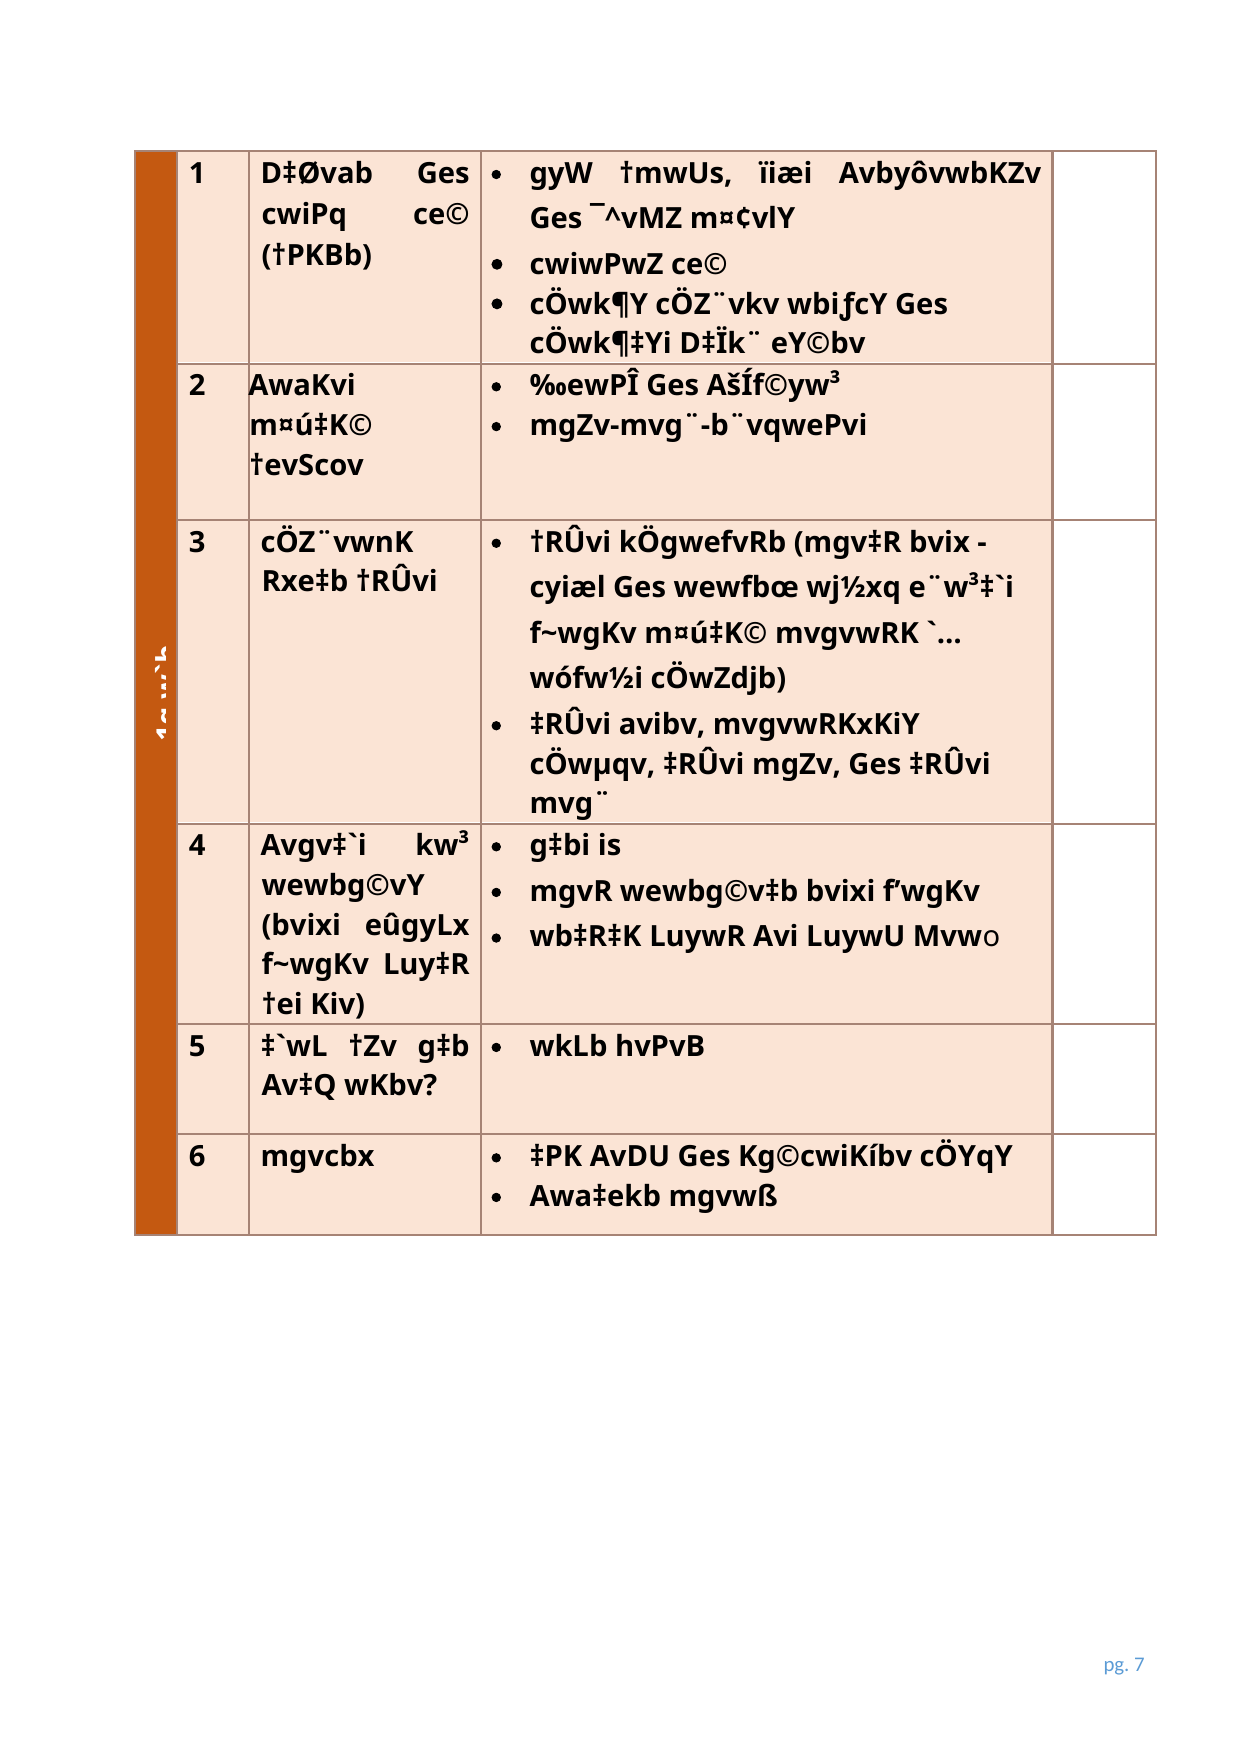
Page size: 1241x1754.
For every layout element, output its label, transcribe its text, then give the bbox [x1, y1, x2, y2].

table_cell 6 [178, 1135, 248, 1234]
table_cell 1g w`b [136, 152, 176, 1234]
table_cell 2 [178, 365, 248, 519]
table_cell 3 [178, 521, 248, 822]
table_cell [1054, 365, 1155, 519]
table_cell mgvcbx [250, 1135, 480, 1234]
table_cell 4 [178, 825, 248, 1023]
table_cell [1054, 1135, 1155, 1234]
table_cell †RÛvi kÖgwefvRb (mgv‡R bvix - cyiæl Ges wewfbœ wj½xq e¨w³‡`i f~wgKv m¤ú‡K© mvgvwRK `…wófw½i cÖwZdjb) ‡RÛvi avibv, mvgvwRKxKiY cÖwµqv, ‡RÛvi mgZv, Ges ‡RÛvi mvg¨ [482, 521, 1051, 822]
table_cell [1054, 152, 1155, 362]
table_cell [1054, 1025, 1155, 1133]
table_cell 5 [178, 1025, 248, 1133]
table_cell ‡`wL †Zv g‡b Av‡Q wKbv? [250, 1025, 480, 1133]
table_cell g‡bi is mgvR wewbg©v‡b bvixi f’wgKv wb‡R‡K LuywR Avi LuywU Mvwo [482, 825, 1051, 1023]
table_cell AwaKvi m¤ú‡K© †evScov [250, 365, 480, 519]
table_cell [1054, 521, 1155, 822]
table_cell ‰ewPÎ Ges AšÍf©yw³ mgZv-mvg¨-b¨vqwePvi [482, 365, 1051, 519]
table_cell 1 [178, 152, 248, 362]
table_cell D‡Øvab Ges cwiPq ce© (†PKBb) [250, 152, 480, 362]
table_cell ‡PK AvDU Ges Kg©cwiKíbv cÖYqY Awa‡ekb mgvwß [482, 1135, 1051, 1234]
table_cell cÖZ¨vwnK Rxe‡b †RÛvi [250, 521, 480, 822]
table_cell gyW †mwUs, ïiæi AvbyôvwbKZv Ges ¯^vMZ m¤¢vlY cwiwPwZ ce© cÖwk¶Y cÖZ¨vkv wbiƒcY Ges cÖwk¶‡Yi D‡Ïk¨ eY©bv [482, 152, 1051, 362]
table_cell wkLb hvPvB [482, 1025, 1051, 1133]
table_cell [1054, 825, 1155, 1023]
table_cell Avgv‡`i kw³ wewbg©vY (bvixi eûgyLx f~wgKv Luy‡R †ei Kiv) [250, 825, 480, 1023]
